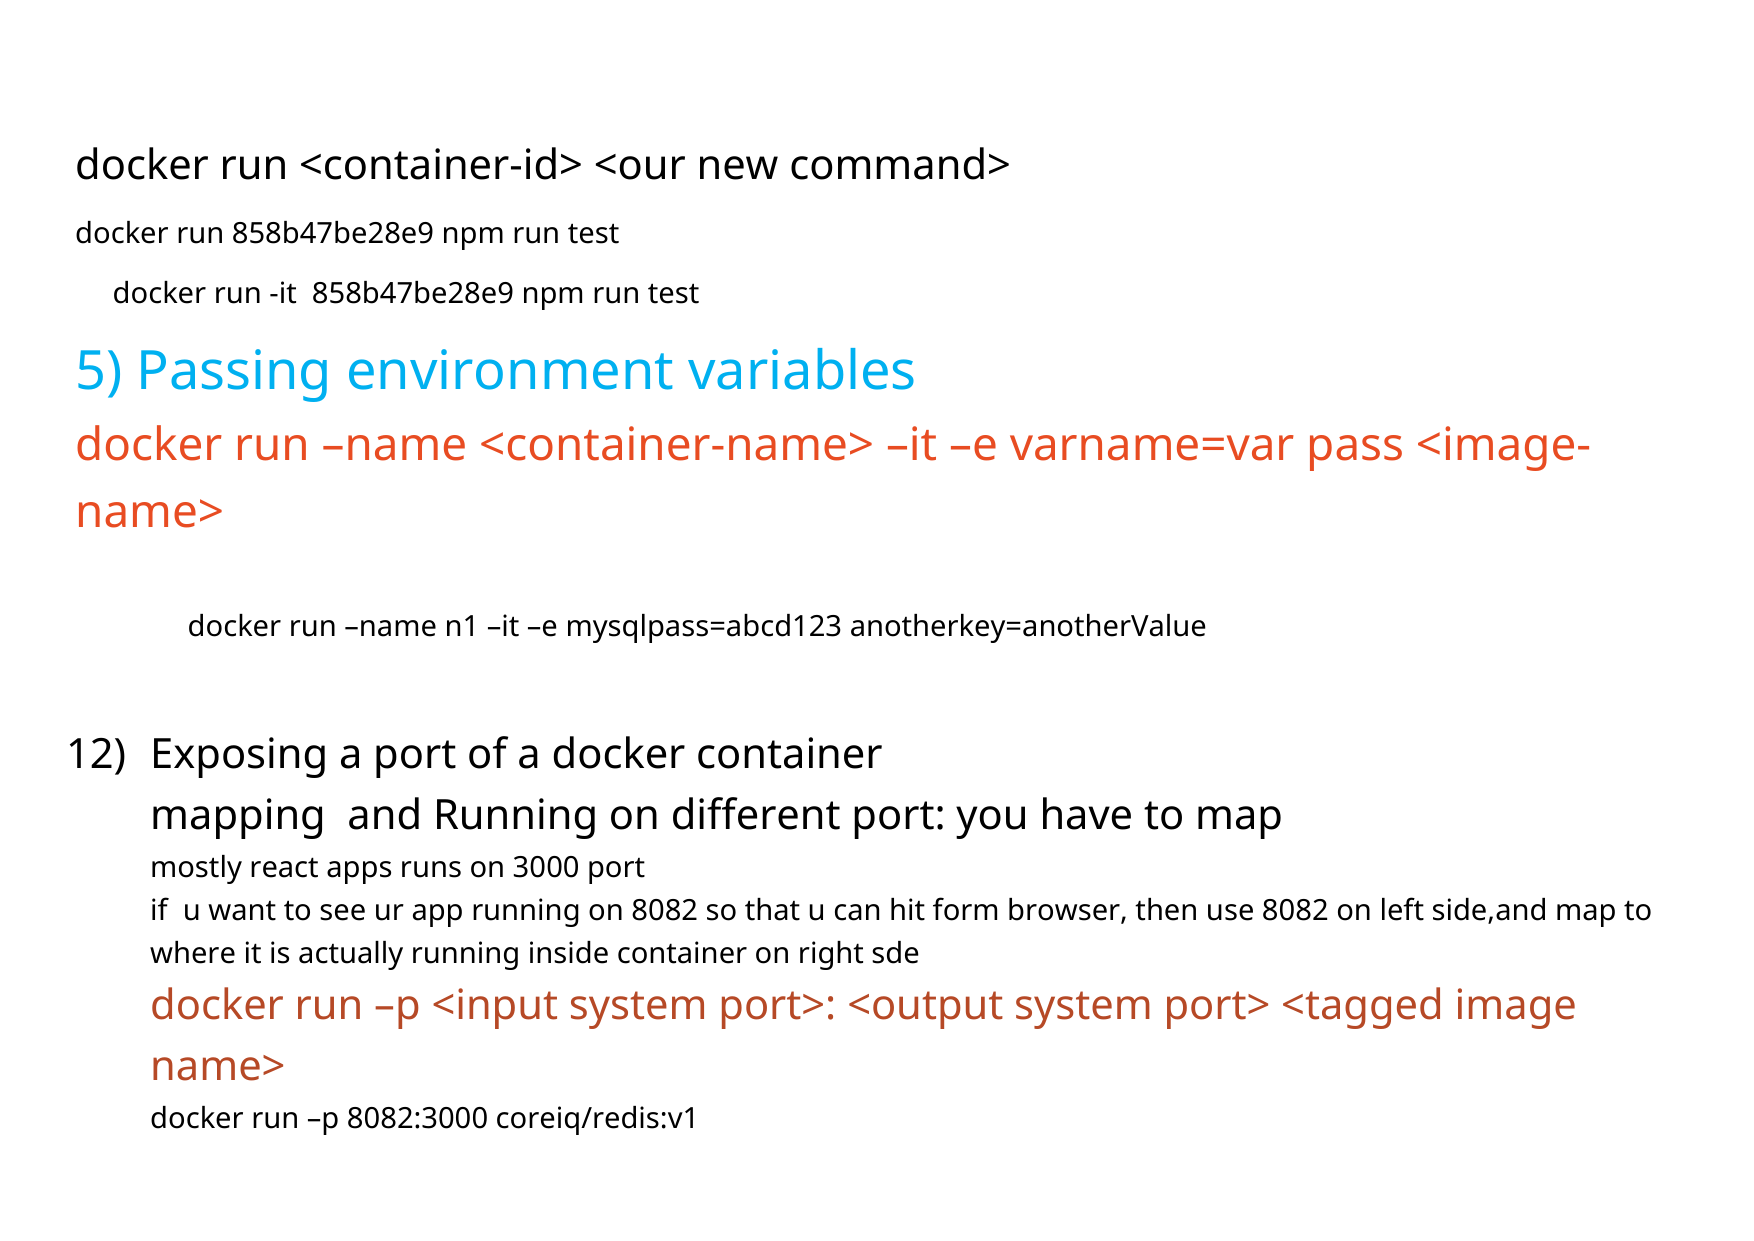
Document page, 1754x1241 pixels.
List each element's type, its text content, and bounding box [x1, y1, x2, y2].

list mostly react apps runs on 3000 port [150, 846, 1679, 886]
text docker run 858b47be28e9 npm run test [75, 212, 1679, 252]
list docker run –name n1 –it –e mysqlpass=abcd123 anotherkey=anotherValue [187, 605, 1679, 645]
text docker run –name <container-name> –it –e varname=var pass <image-name> [75, 411, 1679, 541]
text docker run -it 858b47be28e9 npm run test [112, 272, 1679, 312]
list docker run –p <input system port>: <output system port> <tagged image name> [150, 975, 1679, 1093]
subtitle Exposing a port of a docker container [60, 724, 1679, 781]
list if u want to see ur app running on 8082 so that u can hit form browser, then use 8082 on left side,and map to where it is actually running inside container on right sde [150, 889, 1679, 972]
text docker run <container-id> <our new command> [75, 134, 1679, 191]
list docker run –p 8082:3000 coreiq/redis:v1 [150, 1097, 1679, 1137]
list mapping and Running on different port: you have to map [150, 785, 1679, 842]
subtitle 5) Passing environment variables [75, 331, 1679, 405]
